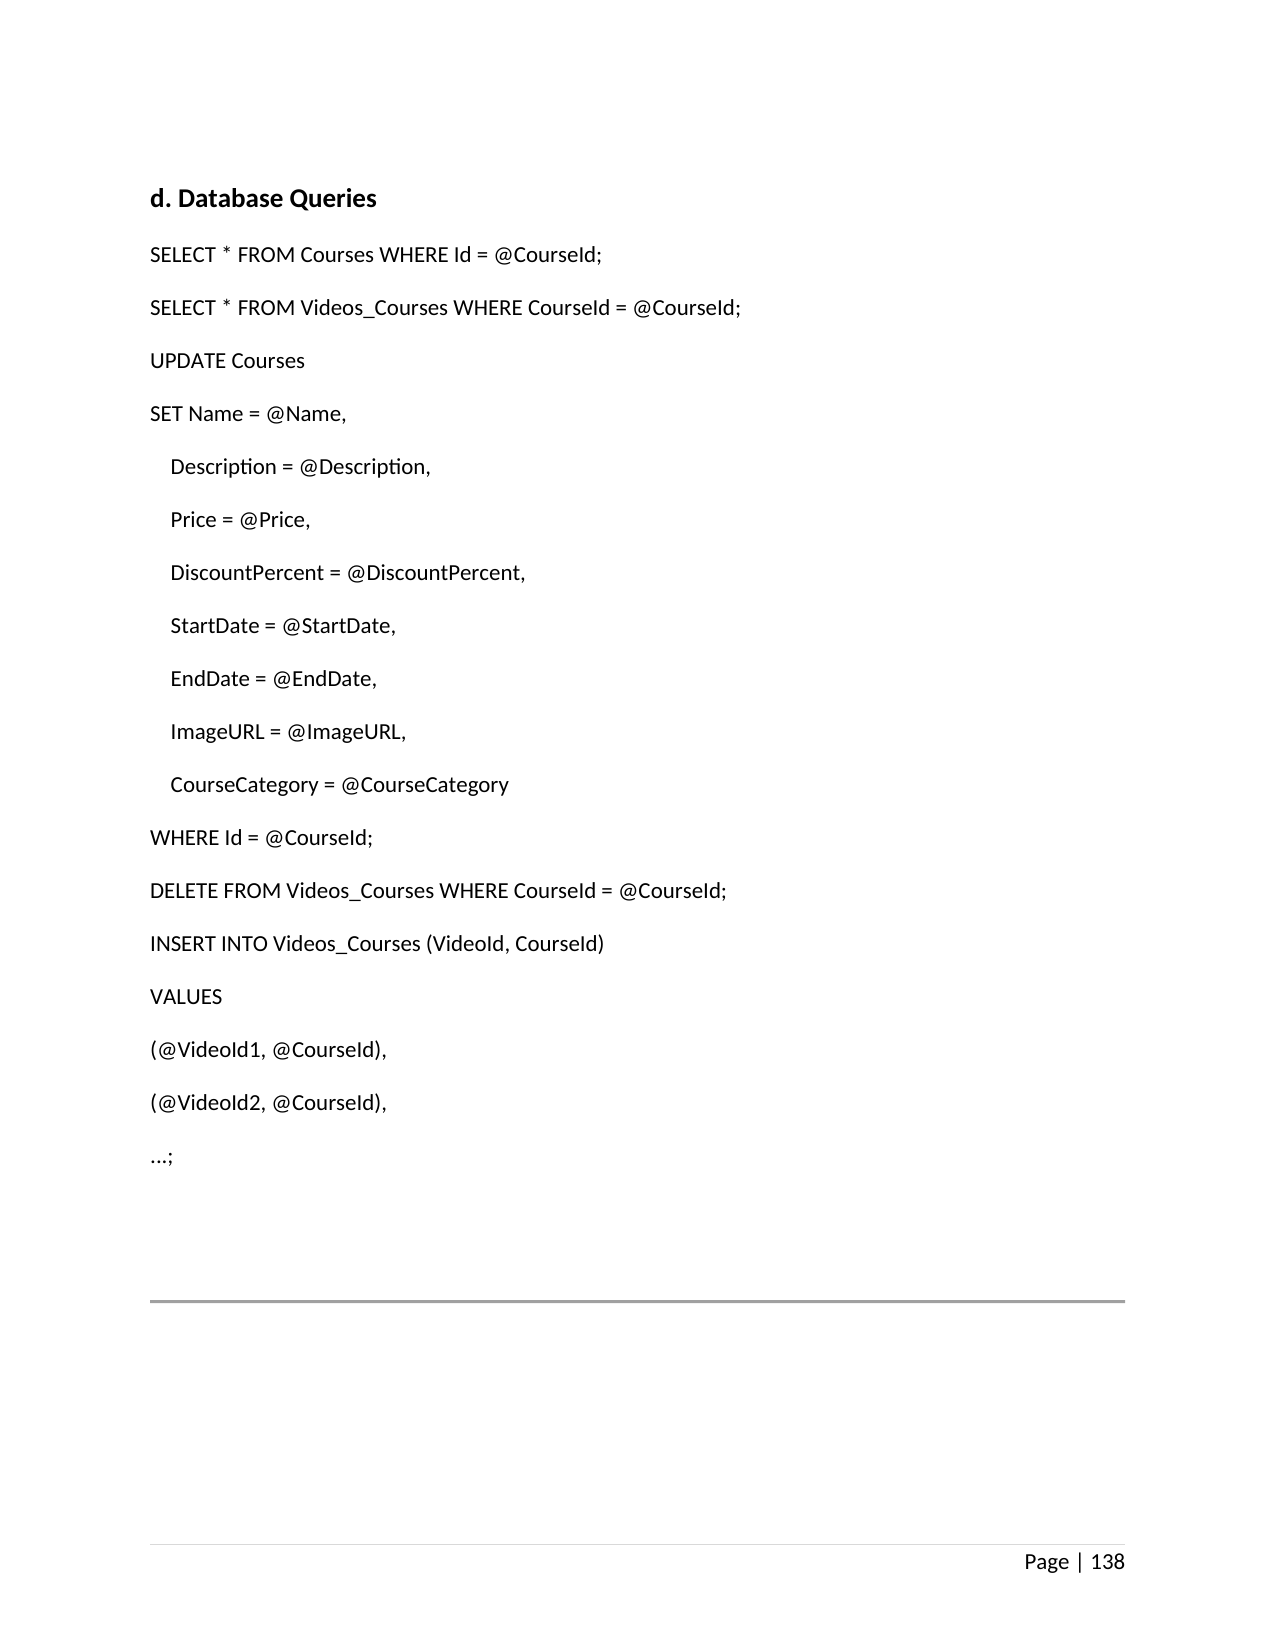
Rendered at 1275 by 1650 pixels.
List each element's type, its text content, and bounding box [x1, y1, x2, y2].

text CourseCategory = @CourseCategory [150, 770, 1125, 798]
text DiscountPercent = @DiscountPercent, [150, 558, 1125, 586]
text Price = @Price, [150, 505, 1125, 533]
text StartDate = @StartDate, [150, 611, 1125, 639]
text EndDate = @EndDate, [150, 664, 1125, 692]
text (@VideoId1, @CourseId), [150, 1035, 1125, 1063]
text WHERE Id = @CourseId; [150, 823, 1125, 851]
text (@VideoId2, @CourseId), [150, 1088, 1125, 1116]
text SELECT * FROM Videos_Courses WHERE CourseId = @CourseId; [150, 293, 1125, 321]
text ...; [150, 1141, 1125, 1169]
text VALUES [150, 982, 1125, 1010]
text INSERT INTO Videos_Courses (VideoId, CourseId) [150, 929, 1125, 957]
text SELECT * FROM Courses WHERE Id = @CourseId; [150, 240, 1125, 268]
text SET Name = @Name, [150, 399, 1125, 427]
text ImageURL = @ImageURL, [150, 717, 1125, 745]
text DELETE FROM Videos_Courses WHERE CourseId = @CourseId; [150, 876, 1125, 904]
subtitle d. Database Queries [150, 182, 1125, 215]
text Description = @Description, [150, 452, 1125, 480]
text UPDATE Courses [150, 346, 1125, 374]
